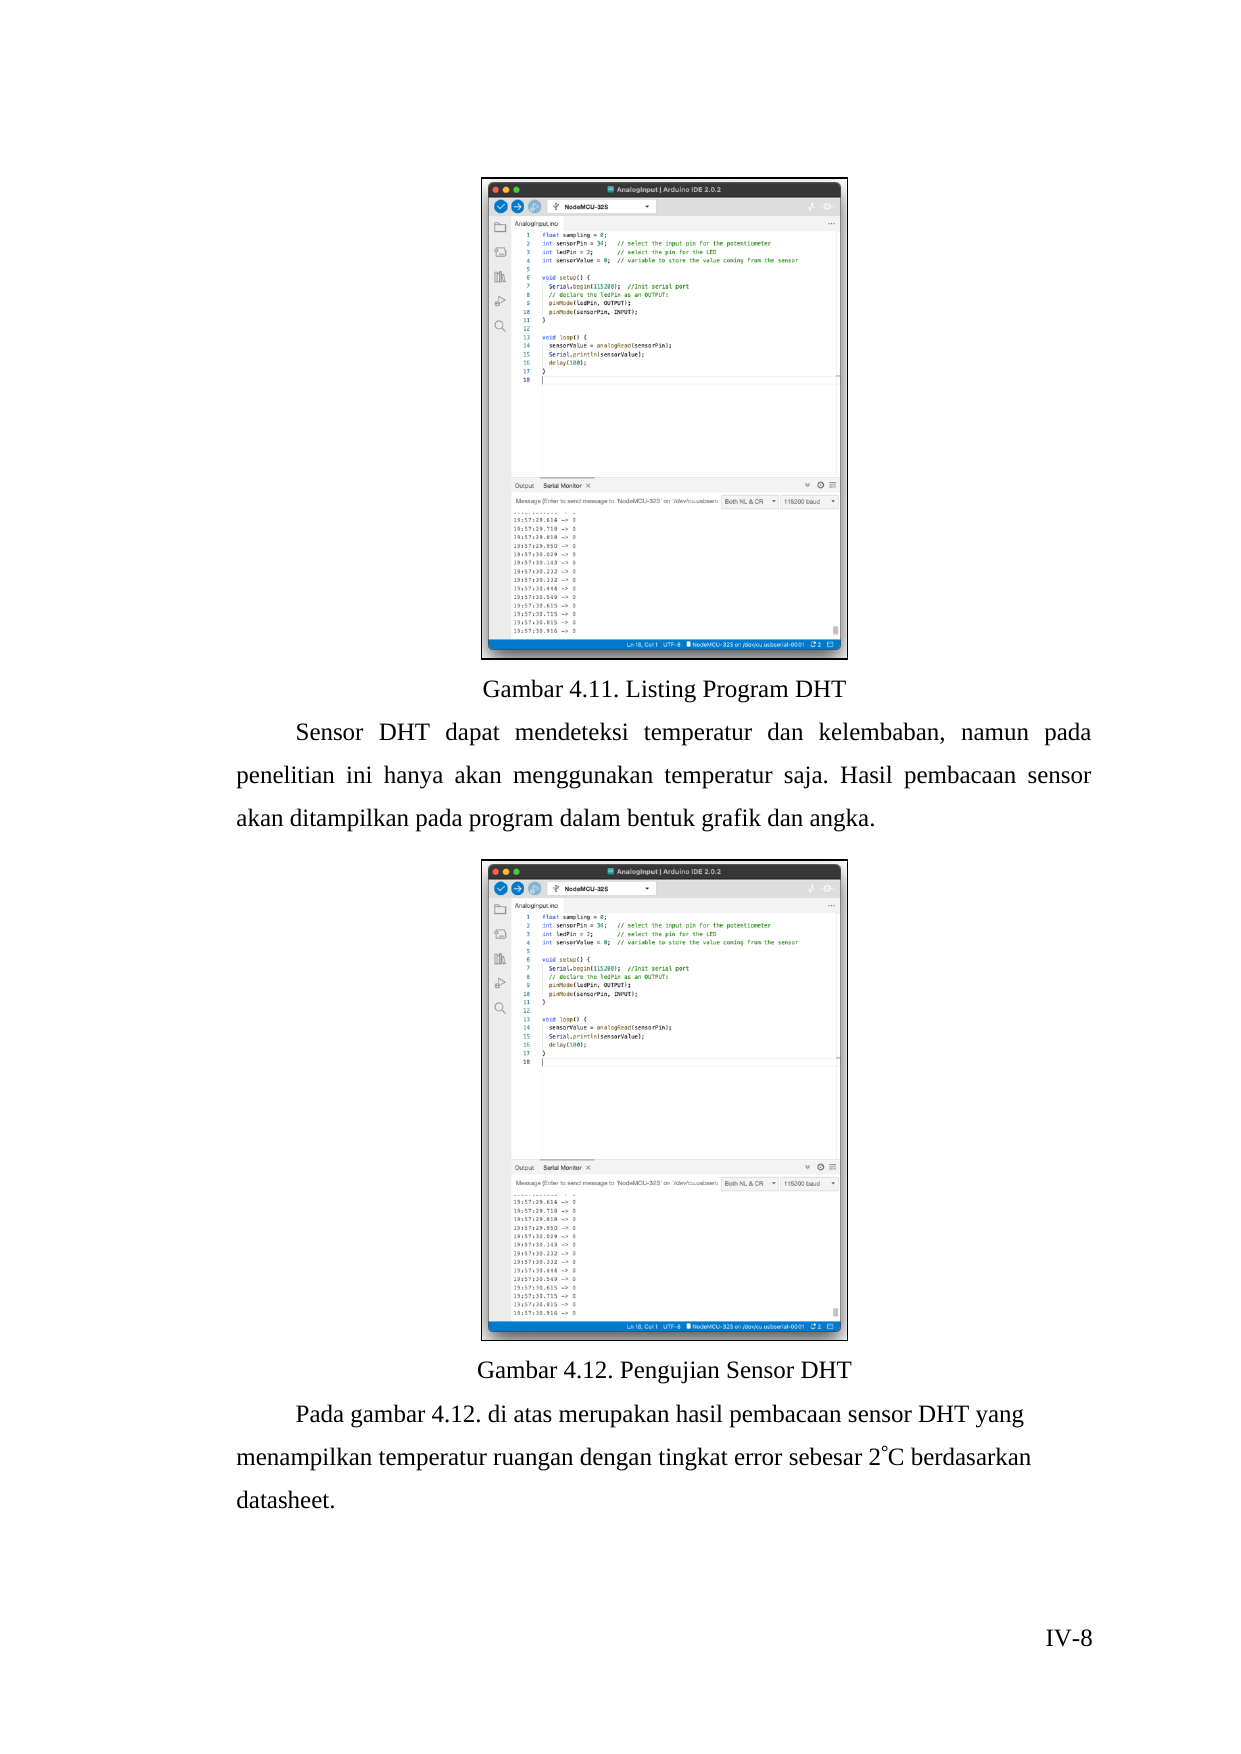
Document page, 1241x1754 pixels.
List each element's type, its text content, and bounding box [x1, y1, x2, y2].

list Gambar 4.11. Listing Program DHT [236, 674, 1092, 703]
picture [482, 861, 847, 1340]
list Pada gambar 4.12. di atas merupakan hasil pembacaan sensor DHT yang menampilkan temperatur ruangan dengan tingkat error sebesar 2C berdasarkan datasheet. [236, 1399, 1092, 1514]
list Sensor DHT dapat mendeteksi temperatur dan kelembaban, namun pada penelitian ini hanya akan menggunakan temperatur saja. Hasil pembacaan sensor akan ditampilkan pada program dalam bentuk grafik dan angka. [236, 717, 1092, 832]
picture [482, 179, 847, 658]
list Gambar 4.12. Pengujian Sensor DHT [236, 1356, 1092, 1384]
